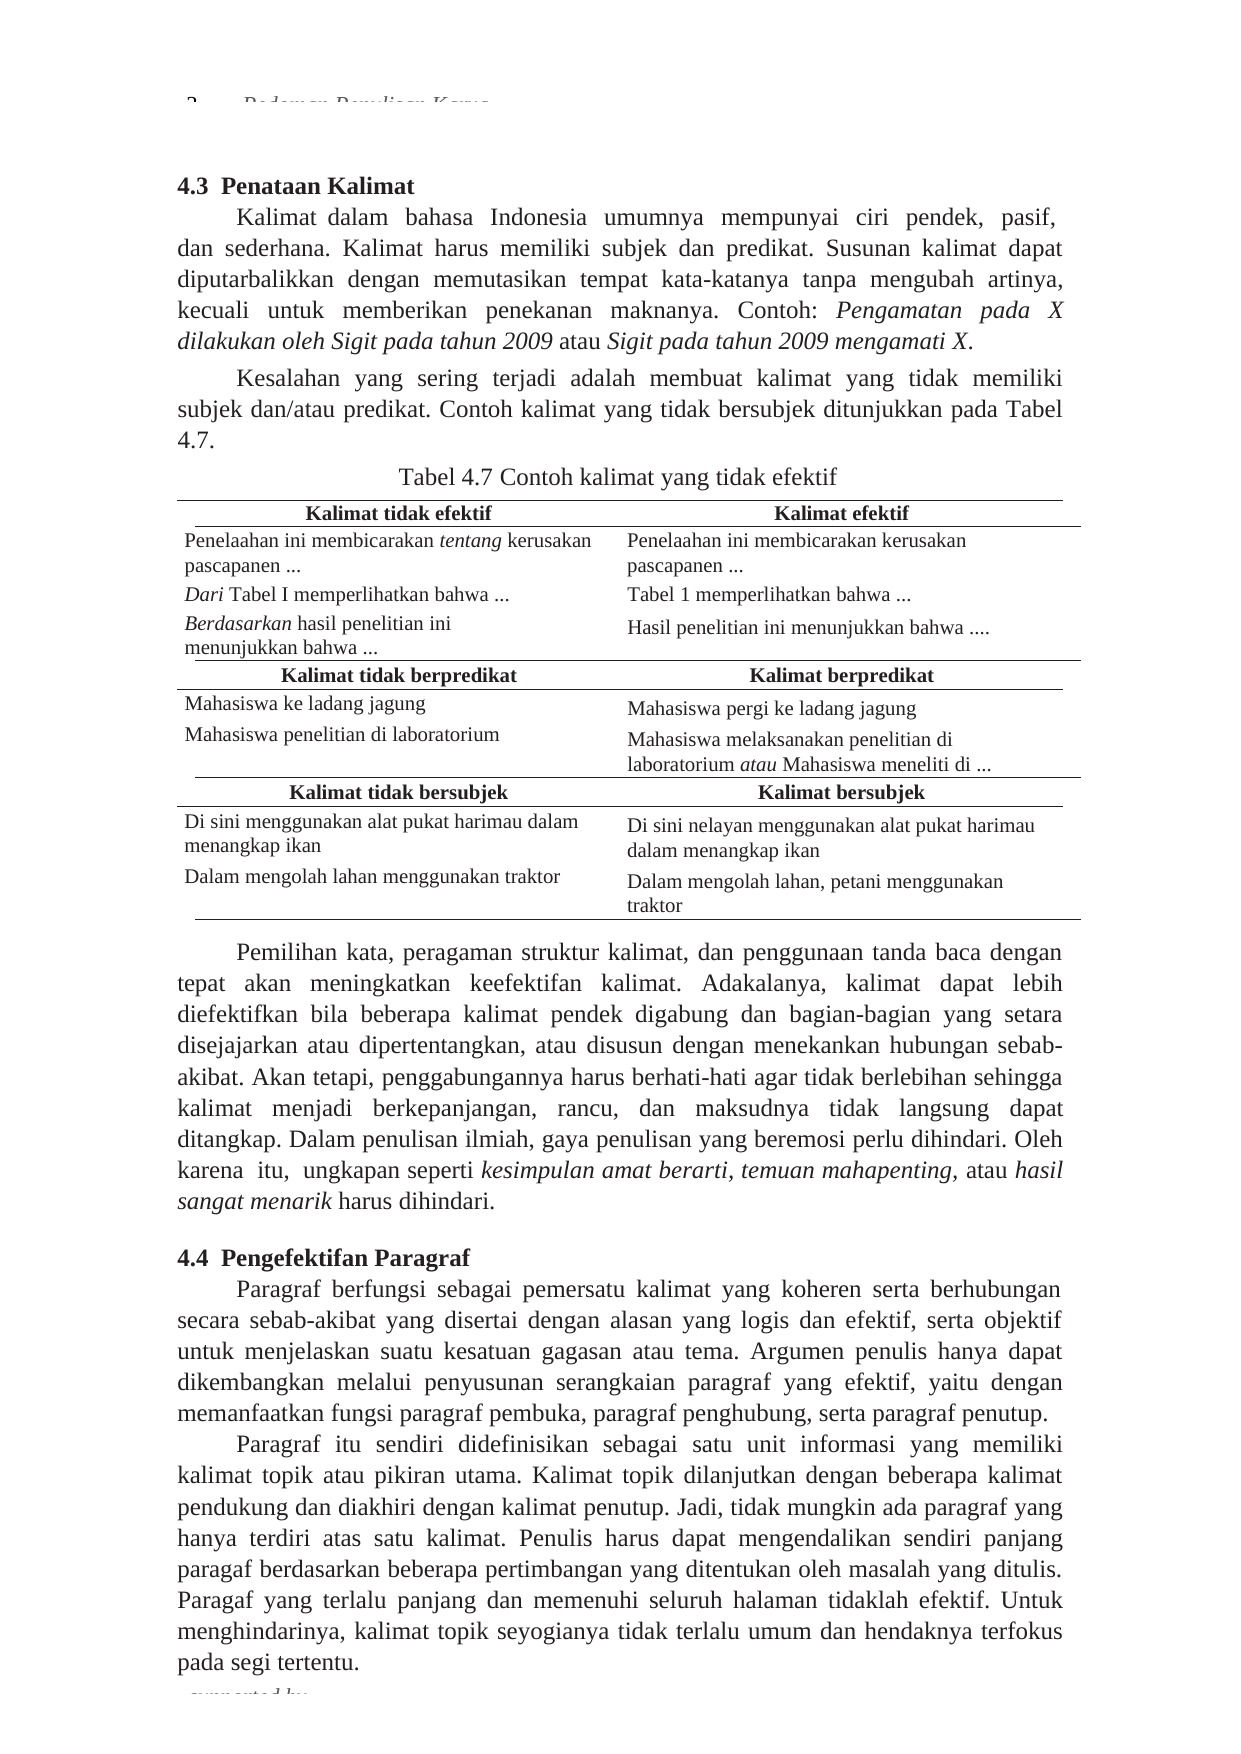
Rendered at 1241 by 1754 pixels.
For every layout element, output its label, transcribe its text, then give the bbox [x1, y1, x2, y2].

text Kesalahan yang sering terjadi adalah membuat kalimat yang tidak memiliki subjek dan/atau predikat. Contoh kalimat yang tidak bersubjek ditunjukkan pada Tabel 4.7. [177, 363, 1063, 454]
text Paragraf berfungsi sebagai pemersatu kalimat yang koheren serta berhubungan [236, 1274, 1240, 1303]
text Kalimat dalam bahasa Indonesia umumnya mempunyai ciri pendek, pasif, [236, 202, 1240, 231]
text Penelaahan ini membicarakan tentang kerusakan pascapanen ... [184, 528, 593, 577]
text Kalimat tidak efektif Kalimat efektif [305, 491, 1240, 525]
text secara sebab-akibat yang disertai dengan alasan yang logis dan efektif, serta objektif untuk menjelaskan suatu kesatuan gagasan atau tema. Argumen penulis hanya dapat dikembangkan melalui penyusunan serangkaian paragraf yang efektif, yaitu dengan memanfaatkan fungsi paragraf pembuka, paragraf penghubung, serta paragraf penutup. [177, 1305, 1063, 1427]
text Dalam mengolah lahan menggunakan traktor [184, 864, 583, 888]
text Tabel 4.7 Contoh kalimat yang tidak efektif [398, 462, 1240, 491]
text Pemilihan kata, peragaman struktur kalimat, dan penggunaan tanda baca dengan tepat akan meningkatkan keefektifan kalimat. Adakalanya, kalimat dapat lebih diefektifkan bila beberapa kalimat pendek digabung dan bagian-bagian yang setara disejajarkan atau dipertentangkan, atau disusun dengan menekankan hubungan sebab-akibat. Akan tetapi, penggabungannya harus berhati-hati agar tidak berlebihan sehingga kalimat menjadi berkepanjangan, rancu, dan maksudnya tidak langsung dapat ditangkap. Dalam penulisan ilmiah, gaya penulisan yang beremosi perlu dihindari. Oleh karena itu, ungkapan seperti kesimpulan amat berarti, temuan mahapenting, atau hasil sangat menarik harus dihindari. [177, 937, 1063, 1214]
subtitle Pengefektifan Paragraf [177, 1243, 1240, 1272]
text Di sini nelayan menggunakan alat pukat harimau dalam menangkap ikan [627, 813, 1037, 862]
text Mahasiswa ke ladang jagung Mahasiswa penelitian di laboratorium [184, 691, 501, 746]
text Mahasiswa pergi ke ladang jagung [627, 696, 1240, 720]
text Mahasiswa melaksanakan penelitian di laboratorium atau Mahasiswa meneliti di ... [627, 727, 992, 776]
text Di sini menggunakan alat pukat harimau dalam menangkap ikan [184, 808, 581, 857]
text dan sederhana. Kalimat harus memiliki subjek dan predikat. Susunan kalimat dapat diputarbalikkan dengan memutasikan tempat kata-katanya tanpa mengubah artinya, kecuali untuk memberikan penekanan maknanya. Contoh: Pengamatan pada X dilakukan oleh Sigit pada tahun 2009 atau Sigit pada tahun 2009 mengamati X. [177, 233, 1063, 355]
text Hasil penelitian ini menunjukkan bahwa .... [627, 615, 1240, 639]
text Paragraf itu sendiri didefinisikan sebagai satu unit informasi yang memiliki kalimat topik atau pikiran utama. Kalimat topik dilanjutkan dengan beberapa kalimat pendukung dan diakhiri dengan kalimat penutup. Jadi, tidak mungkin ada paragraf yang hanya terdiri atas satu kalimat. Penulis harus dapat mengendalikan sendiri panjang paragaf berdasarkan beberapa pertimbangan yang ditentukan oleh masalah yang ditulis. Paragaf yang terlalu panjang dan memenuhi seluruh halaman tidaklah efektif. Untuk menghindarinya, kalimat topik seyogianya tidak terlalu umum dan hendaknya terfokus pada segi tertentu. [177, 1429, 1063, 1676]
text Penelaahan ini membicarakan kerusakan pascapanen ... [627, 528, 968, 577]
text Berdasarkan hasil penelitian ini menunjukkan bahwa ... [184, 610, 569, 659]
text Kalimat tidak berpredikat Kalimat berpredikat [281, 663, 1240, 687]
subtitle Penataan Kalimat [177, 171, 1240, 199]
text Dalam mengolah lahan, petani menggunakan traktor [627, 869, 1005, 917]
text Dari Tabel I memperlihatkan bahwa ... Tabel 1 memperlihatkan bahwa ... [184, 582, 1240, 606]
text Kalimat tidak bersubjek Kalimat bersubjek [289, 780, 1240, 804]
